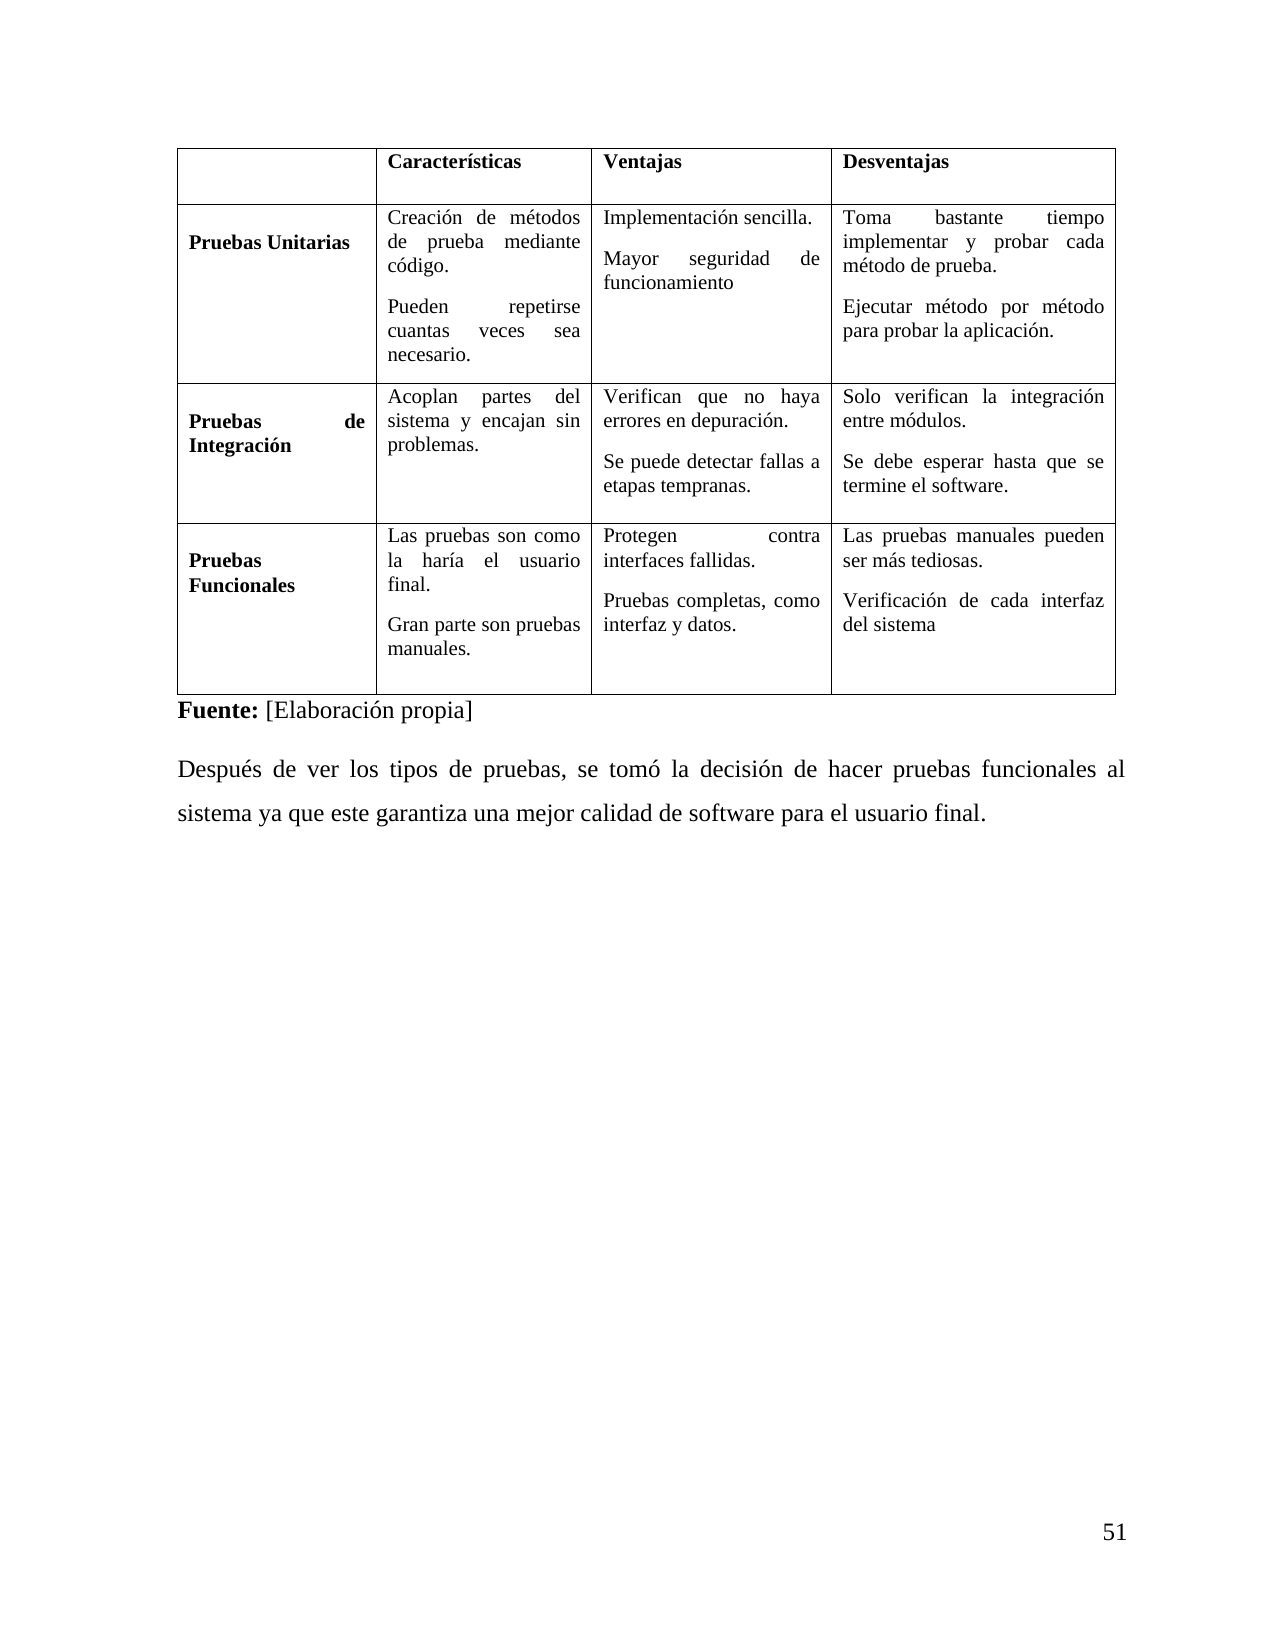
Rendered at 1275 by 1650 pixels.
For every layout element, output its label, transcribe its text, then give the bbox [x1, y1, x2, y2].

table_cell Protegen contra interfaces fallidas. Pruebas completas, como interfaz y datos. [592, 524, 831, 694]
table_cell Implementación sencilla. Mayor seguridad de funcionamiento [592, 205, 831, 383]
text Después de ver los tipos de pruebas, se tomó la decisión de hacer pruebas funcionales al sistema ya que este garantiza una mejor calidad de software para el usuario final. [177, 754, 1127, 826]
table_cell Solo verifican la integración entre módulos. Se debe esperar hasta que se termine el software. [832, 384, 1115, 522]
table_header Desventajas [832, 149, 1115, 204]
table_cell Acoplan partes del sistema y encajan sin problemas. [377, 384, 591, 522]
table_cell Pruebas Funcionales [178, 524, 376, 694]
table_cell Pruebas Unitarias [178, 205, 376, 383]
table_header Ventajas [592, 149, 831, 204]
text Fuente: [Elaboración propia] [177, 695, 1127, 723]
table_header [178, 149, 376, 204]
table_header Características [377, 149, 591, 204]
table_cell Pruebas de Integración [178, 384, 376, 522]
table_cell Las pruebas manuales pueden ser más tediosas. Verificación de cada interfaz del sistema [832, 524, 1115, 694]
table_cell Creación de métodos de prueba mediante código. Pueden repetirse cuantas veces sea necesario. [377, 205, 591, 383]
table_cell Las pruebas son como la haría el usuario final. Gran parte son pruebas manuales. [377, 524, 591, 694]
table_cell Verifican que no haya errores en depuración. Se puede detectar fallas a etapas tempranas. [592, 384, 831, 522]
table_cell Toma bastante tiempo implementar y probar cada método de prueba. Ejecutar método por método para probar la aplicación. [832, 205, 1115, 383]
